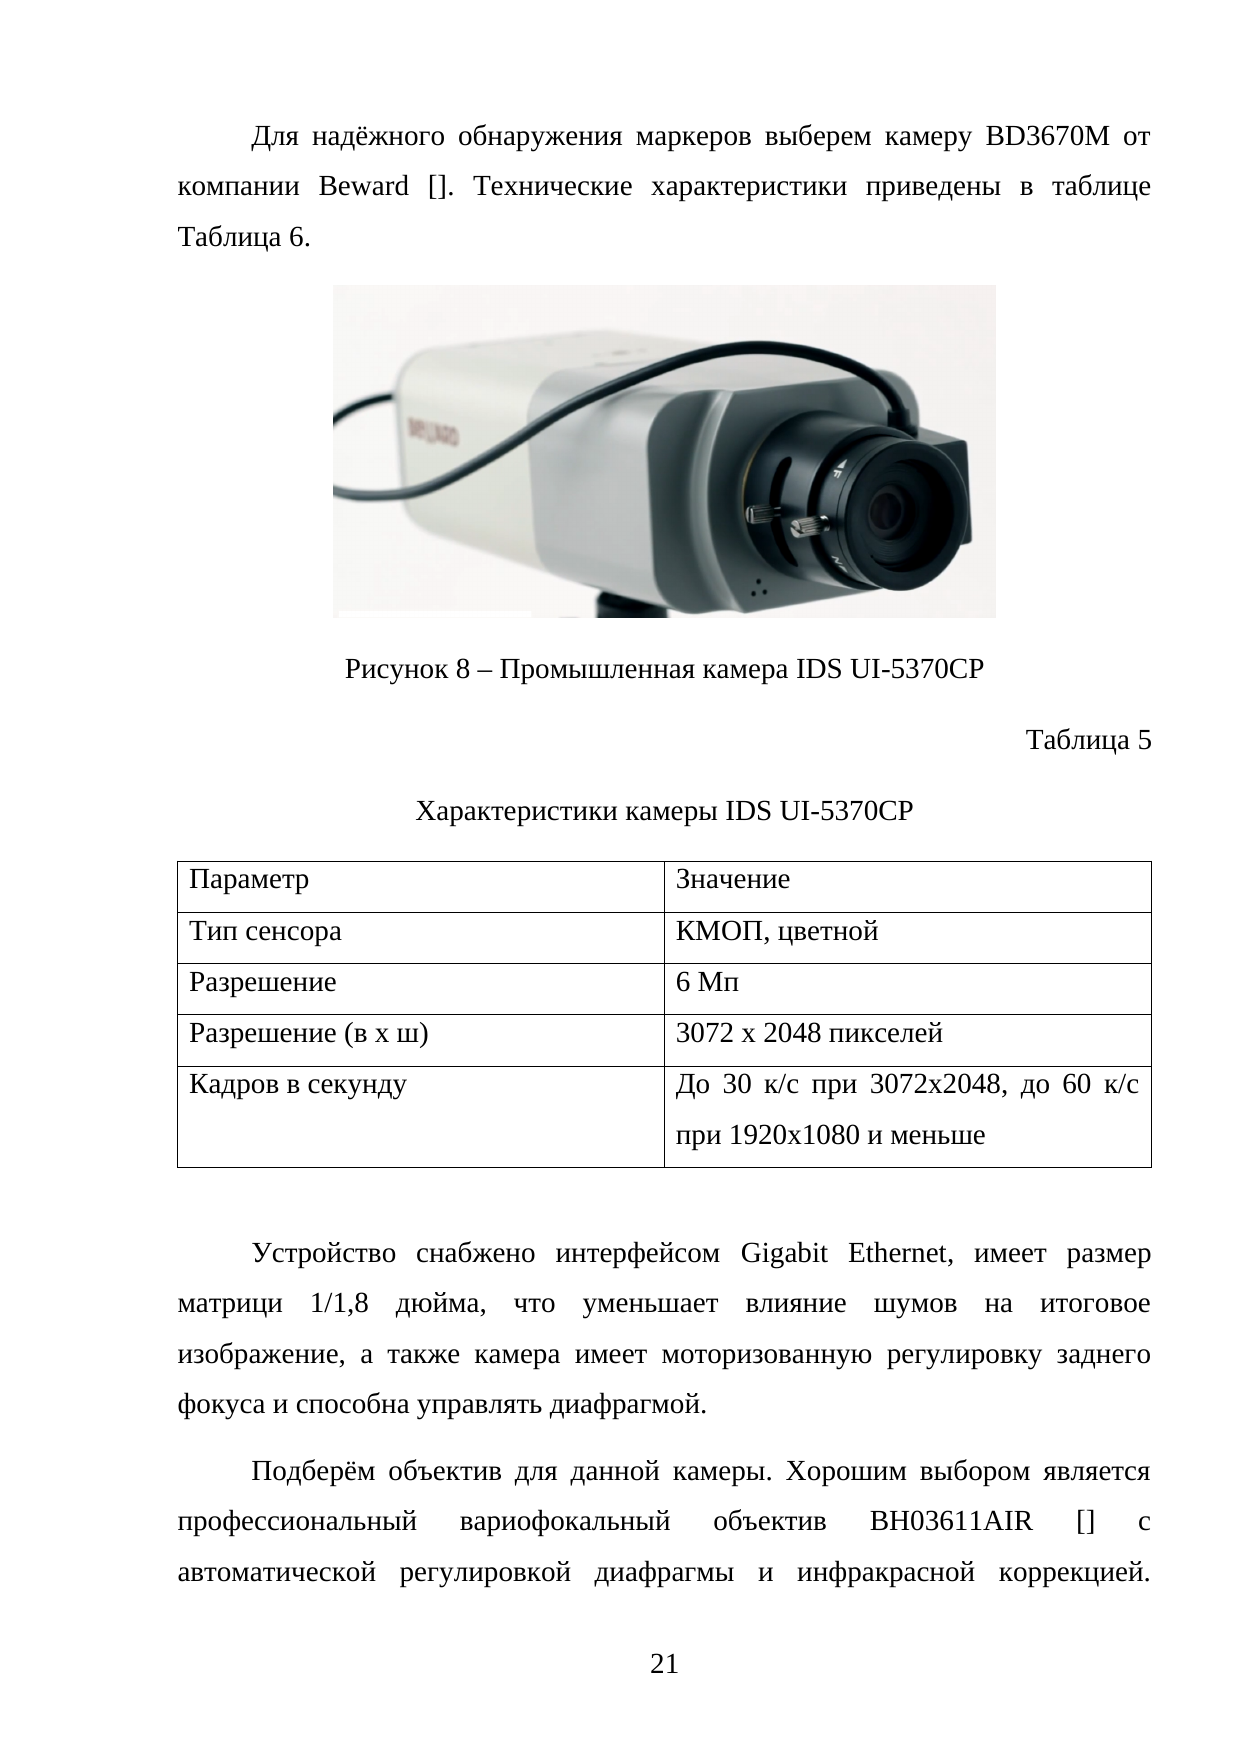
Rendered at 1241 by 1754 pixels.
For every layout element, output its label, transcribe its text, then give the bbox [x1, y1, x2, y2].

text Таблица 5 [177, 722, 1152, 756]
table_cell КМОП, цветной [665, 913, 1151, 963]
text Устройство снабжено интерфейсом Gigabit Ethernet, имеет размер матрици 1/1,8 дюйма, что уменьшает влияние шумов на итоговое изображение, а также камера имеет моторизованную регулировку заднего фокуса и способна управлять диафрагмой. [177, 1235, 1152, 1419]
table_cell 6 Mп [665, 964, 1151, 1014]
table_cell 3072 х 2048 пикселей [665, 1015, 1151, 1066]
text Рисунок 8 – Промышленная камера IDS UI-5370CP [177, 651, 1152, 685]
table_cell Разрешение [178, 964, 664, 1014]
table_cell Кадров в секунду [178, 1067, 664, 1167]
picture [333, 285, 996, 618]
table_cell Разрешение (в х ш) [178, 1015, 664, 1066]
table_header Значение [665, 862, 1151, 912]
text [177, 1453, 1152, 1587]
table_cell До 30 к/с при 3072x2048, до 60 к/с при 1920х1080 и меньше [665, 1067, 1151, 1167]
text Характеристики камеры IDS UI-5370CP [177, 793, 1152, 827]
text Для надёжного обнаружения маркеров выберем камеру BD3670M от компании Beward []. Технические характеристики приведены в таблице Таблица 6. [177, 118, 1152, 252]
table_header Параметр [178, 862, 664, 912]
table_cell Тип сенсора [178, 913, 664, 963]
